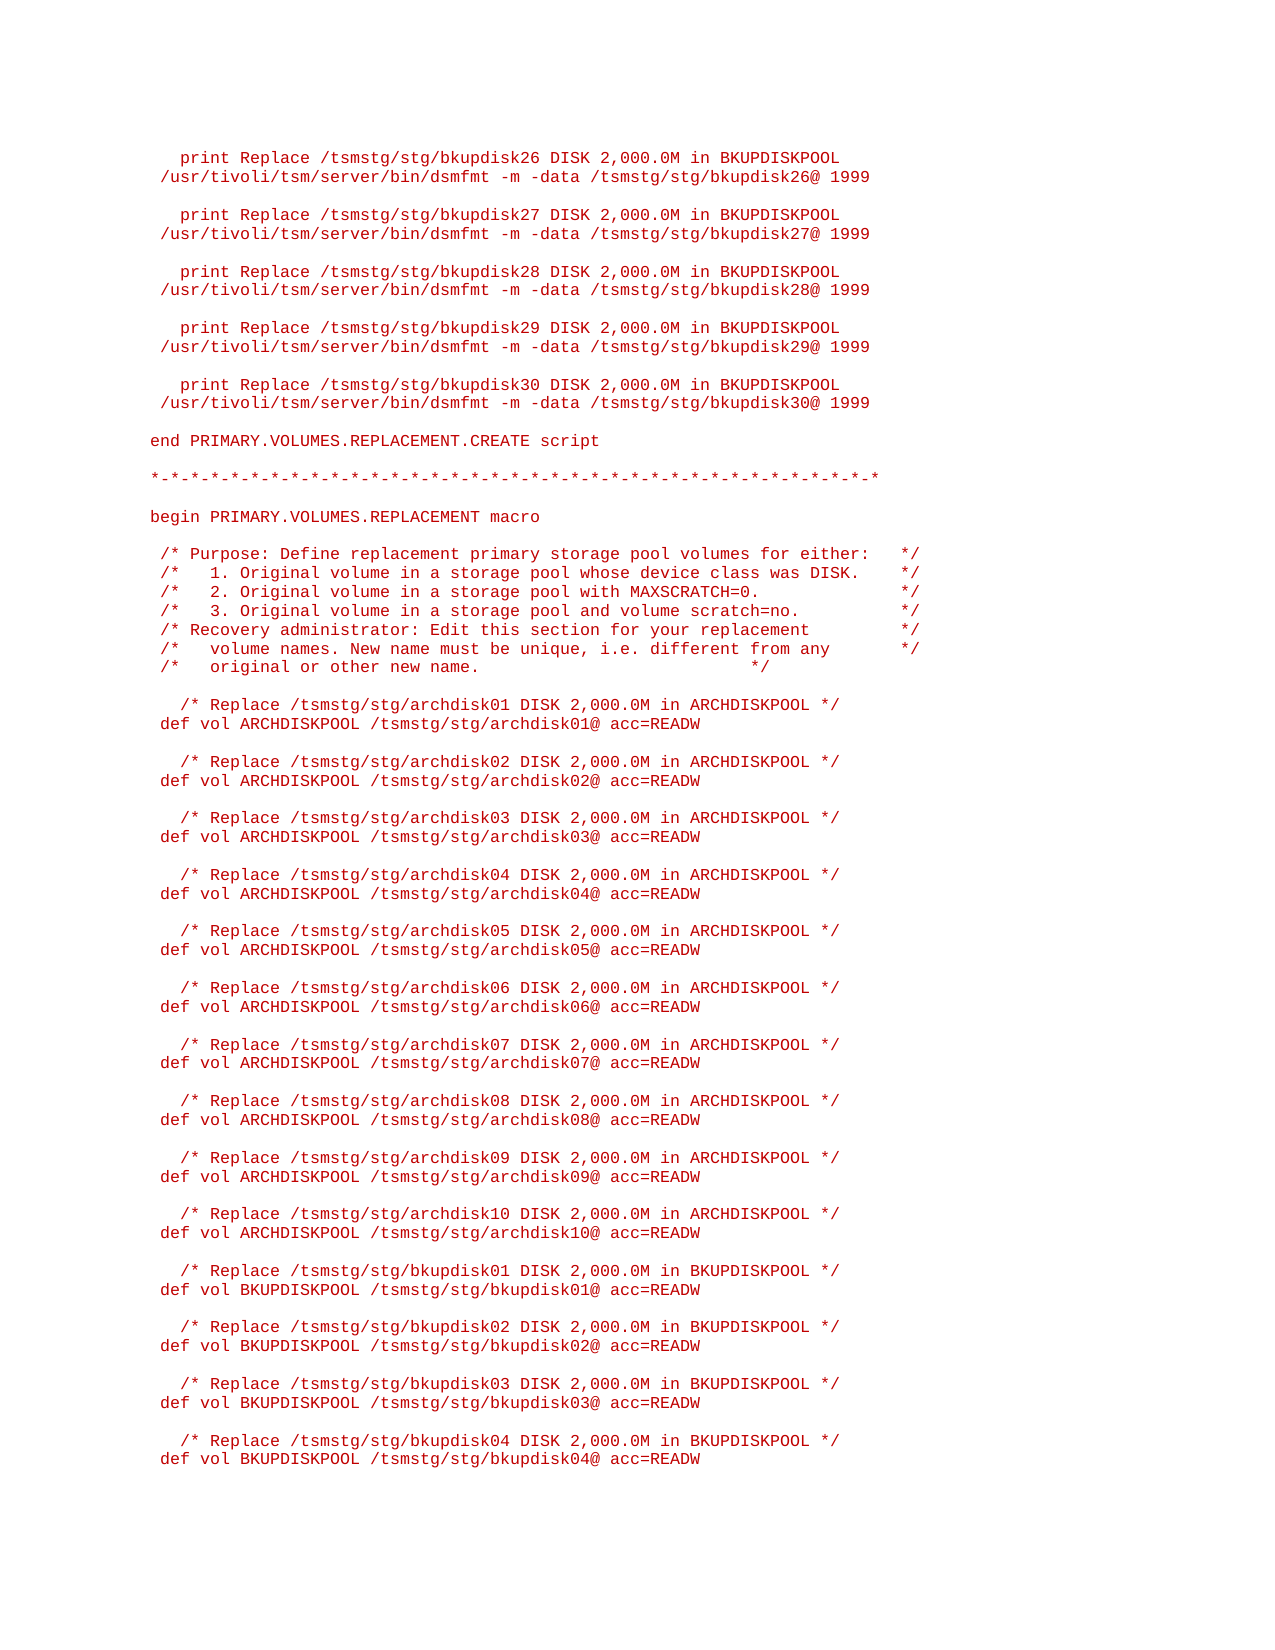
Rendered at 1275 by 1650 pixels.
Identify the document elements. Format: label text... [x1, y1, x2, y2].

text /* Replace /tsmstg/stg/archdisk03 DISK 2,000.0M in ARCHDISKPOOL */ [150, 810, 1125, 829]
text /usr/tivoli/tsm/server/bin/dsmfmt -m -data /tsmstg/stg/bkupdisk26@ 1999 [150, 169, 1125, 188]
text /* Replace /tsmstg/stg/archdisk08 DISK 2,000.0M in ARCHDISKPOOL */ [150, 1093, 1125, 1112]
text begin PRIMARY.VOLUMES.REPLACEMENT macro [150, 508, 1125, 527]
text end PRIMARY.VOLUMES.REPLACEMENT.CREATE script [150, 433, 1125, 452]
text def vol ARCHDISKPOOL /tsmstg/stg/archdisk01@ acc=READW [150, 716, 1125, 734]
text def vol ARCHDISKPOOL /tsmstg/stg/archdisk09@ acc=READW [150, 1168, 1125, 1187]
text print Replace /tsmstg/stg/bkupdisk29 DISK 2,000.0M in BKUPDISKPOOL [150, 320, 1125, 338]
text def vol ARCHDISKPOOL /tsmstg/stg/archdisk04@ acc=READW [150, 885, 1125, 904]
text /* Replace /tsmstg/stg/bkupdisk03 DISK 2,000.0M in BKUPDISKPOOL */ [150, 1376, 1125, 1394]
text def vol ARCHDISKPOOL /tsmstg/stg/archdisk07@ acc=READW [150, 1055, 1125, 1074]
text /* Replace /tsmstg/stg/archdisk06 DISK 2,000.0M in ARCHDISKPOOL */ [150, 979, 1125, 998]
text /* Replace /tsmstg/stg/archdisk10 DISK 2,000.0M in ARCHDISKPOOL */ [150, 1206, 1125, 1225]
text print Replace /tsmstg/stg/bkupdisk27 DISK 2,000.0M in BKUPDISKPOOL [150, 207, 1125, 225]
text /* Replace /tsmstg/stg/archdisk09 DISK 2,000.0M in ARCHDISKPOOL */ [150, 1149, 1125, 1168]
text /* Replace /tsmstg/stg/archdisk02 DISK 2,000.0M in ARCHDISKPOOL */ [150, 753, 1125, 772]
text def vol ARCHDISKPOOL /tsmstg/stg/archdisk10@ acc=READW [150, 1225, 1125, 1243]
text def vol ARCHDISKPOOL /tsmstg/stg/archdisk08@ acc=READW [150, 1112, 1125, 1130]
text /* volume names. New name must be unique, i.e. different from any */ [150, 640, 1125, 659]
text print Replace /tsmstg/stg/bkupdisk26 DISK 2,000.0M in BKUPDISKPOOL [150, 150, 1125, 169]
text /* Replace /tsmstg/stg/archdisk07 DISK 2,000.0M in ARCHDISKPOOL */ [150, 1036, 1125, 1055]
text def vol ARCHDISKPOOL /tsmstg/stg/archdisk06@ acc=READW [150, 998, 1125, 1017]
text /* Replace /tsmstg/stg/archdisk04 DISK 2,000.0M in ARCHDISKPOOL */ [150, 866, 1125, 885]
text print Replace /tsmstg/stg/bkupdisk30 DISK 2,000.0M in BKUPDISKPOOL [150, 376, 1125, 395]
text /* 3. Original volume in a storage pool and volume scratch=no. */ [150, 602, 1125, 621]
text def vol BKUPDISKPOOL /tsmstg/stg/bkupdisk03@ acc=READW [150, 1394, 1125, 1413]
text def vol BKUPDISKPOOL /tsmstg/stg/bkupdisk02@ acc=READW [150, 1338, 1125, 1357]
text def vol BKUPDISKPOOL /tsmstg/stg/bkupdisk01@ acc=READW [150, 1281, 1125, 1300]
text /* Replace /tsmstg/stg/archdisk01 DISK 2,000.0M in ARCHDISKPOOL */ [150, 697, 1125, 716]
text /* 1. Original volume in a storage pool whose device class was DISK. */ [150, 565, 1125, 584]
text /* Replace /tsmstg/stg/bkupdisk04 DISK 2,000.0M in BKUPDISKPOOL */ [150, 1432, 1125, 1451]
text /* Recovery administrator: Edit this section for your replacement */ [150, 621, 1125, 640]
text def vol ARCHDISKPOOL /tsmstg/stg/archdisk03@ acc=READW [150, 829, 1125, 848]
text def vol ARCHDISKPOOL /tsmstg/stg/archdisk02@ acc=READW [150, 772, 1125, 791]
text /* Purpose: Define replacement primary storage pool volumes for either: */ [150, 546, 1125, 565]
text *-*-*-*-*-*-*-*-*-*-*-*-*-*-*-*-*-*-*-*-*-*-*-*-*-*-*-*-*-*-*-*-*-*-*-*-* [150, 471, 1125, 489]
text /usr/tivoli/tsm/server/bin/dsmfmt -m -data /tsmstg/stg/bkupdisk29@ 1999 [150, 338, 1125, 357]
text /* original or other new name. */ [150, 659, 1125, 678]
text /* Replace /tsmstg/stg/bkupdisk01 DISK 2,000.0M in BKUPDISKPOOL */ [150, 1262, 1125, 1281]
text /* 2. Original volume in a storage pool with MAXSCRATCH=0. */ [150, 584, 1125, 602]
text /usr/tivoli/tsm/server/bin/dsmfmt -m -data /tsmstg/stg/bkupdisk30@ 1999 [150, 395, 1125, 414]
text def vol ARCHDISKPOOL /tsmstg/stg/archdisk05@ acc=READW [150, 942, 1125, 961]
text /* Replace /tsmstg/stg/archdisk05 DISK 2,000.0M in ARCHDISKPOOL */ [150, 923, 1125, 942]
text /* Replace /tsmstg/stg/bkupdisk02 DISK 2,000.0M in BKUPDISKPOOL */ [150, 1319, 1125, 1338]
text def vol BKUPDISKPOOL /tsmstg/stg/bkupdisk04@ acc=READW [150, 1451, 1125, 1470]
text /usr/tivoli/tsm/server/bin/dsmfmt -m -data /tsmstg/stg/bkupdisk28@ 1999 [150, 282, 1125, 301]
text print Replace /tsmstg/stg/bkupdisk28 DISK 2,000.0M in BKUPDISKPOOL [150, 263, 1125, 282]
text /usr/tivoli/tsm/server/bin/dsmfmt -m -data /tsmstg/stg/bkupdisk27@ 1999 [150, 225, 1125, 244]
